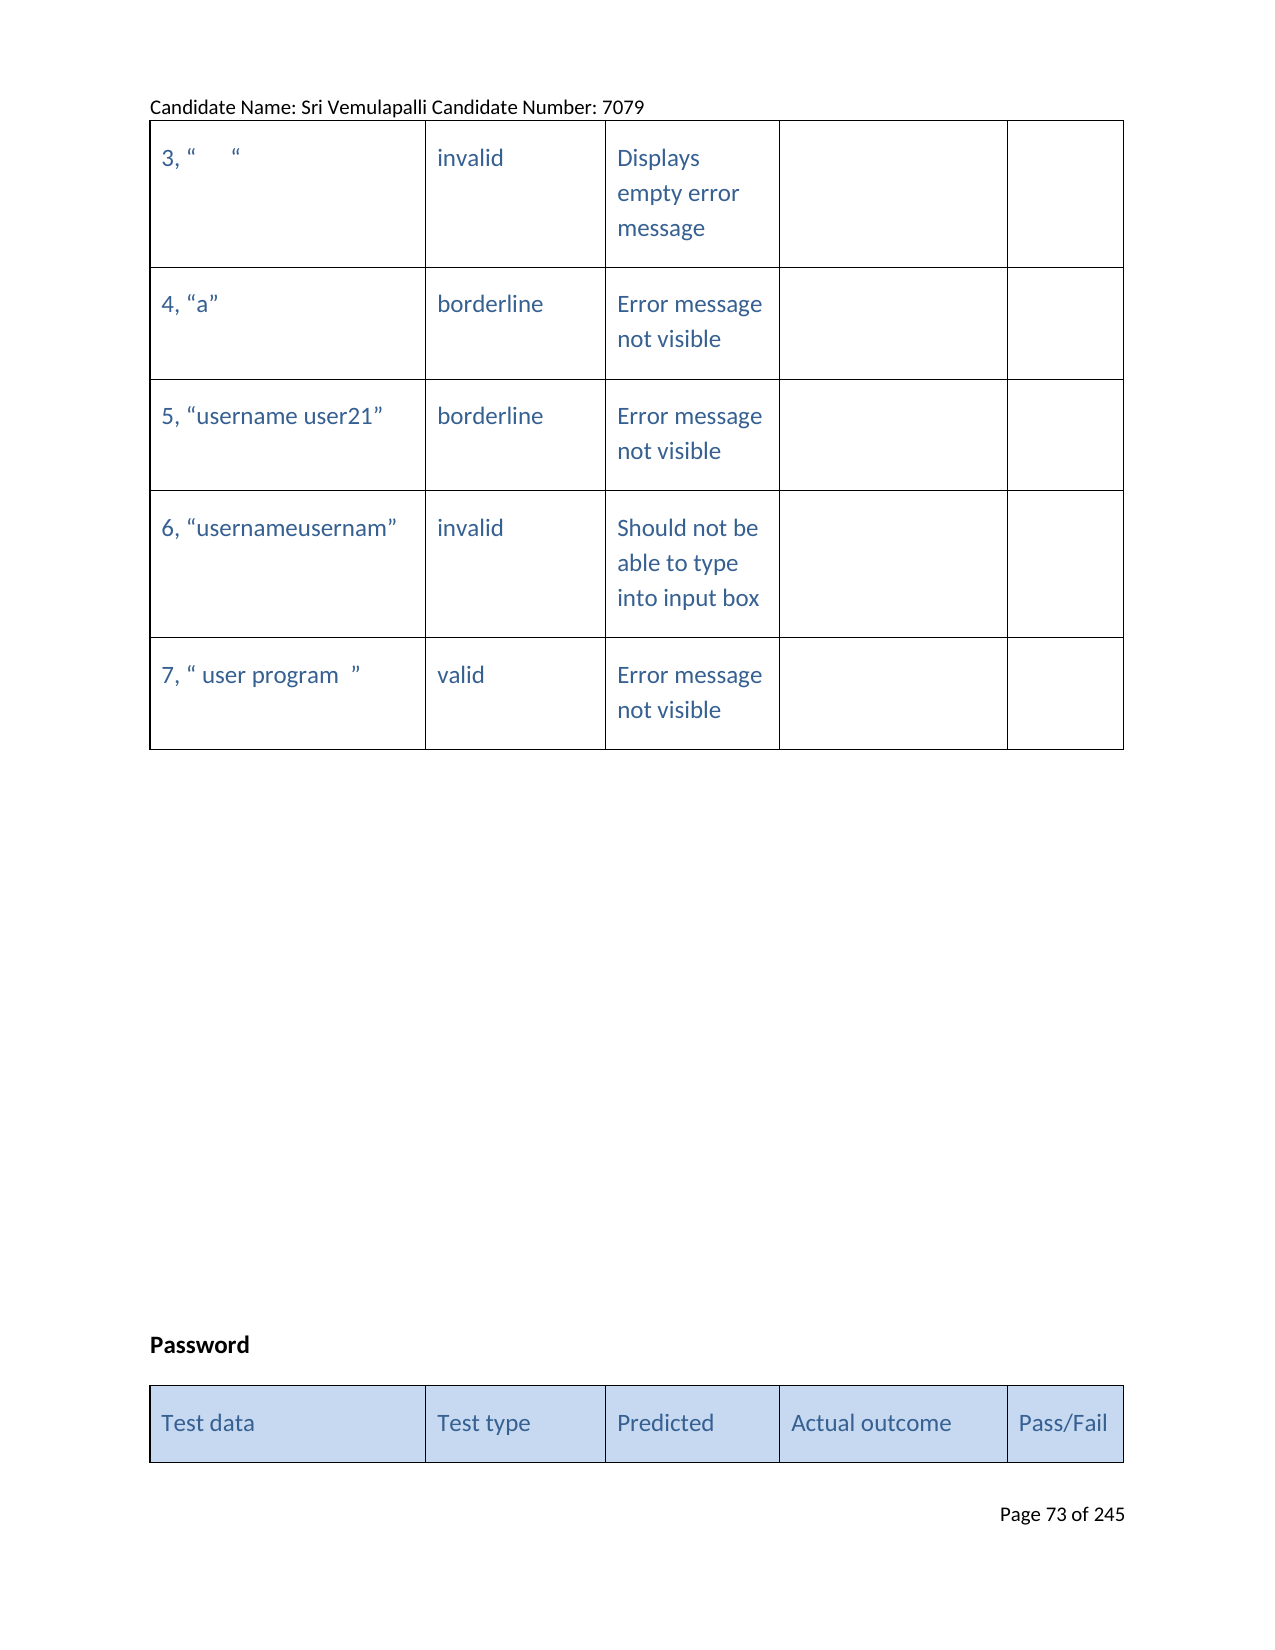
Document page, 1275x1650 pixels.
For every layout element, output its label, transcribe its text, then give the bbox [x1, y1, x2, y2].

table_header Predicted outcome [606, 1386, 779, 1462]
table_cell [1008, 491, 1123, 637]
table_header Test data [151, 1386, 425, 1462]
table_header Pass/Fail [1008, 1386, 1123, 1462]
text Password [150, 1329, 1125, 1359]
table_cell [780, 638, 1007, 749]
table_cell [780, 268, 1007, 378]
table_cell 3, “ “ [151, 121, 425, 267]
table_cell [1008, 380, 1123, 490]
table_cell [1008, 638, 1123, 749]
table_cell Should not be able to type into input box [606, 491, 779, 637]
table_cell 7, “ user program ” [151, 638, 425, 749]
table_cell invalid [426, 491, 605, 637]
table_cell 6, “usernameusernam” [151, 491, 425, 637]
table_cell Error message not visible [606, 638, 779, 749]
table_cell [1008, 121, 1123, 267]
table_cell [780, 121, 1007, 267]
table_cell valid [426, 638, 605, 749]
table_header Test type [426, 1386, 605, 1462]
table_cell Error message not visible [606, 380, 779, 490]
table_cell [1008, 268, 1123, 378]
table_cell [780, 491, 1007, 637]
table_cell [606, 121, 779, 267]
table_cell [780, 380, 1007, 490]
table_cell 5, “username user21” [151, 380, 425, 490]
table_cell invalid [426, 121, 605, 267]
table_cell borderline [426, 380, 605, 490]
table_header Actual outcome [780, 1386, 1007, 1462]
table_cell Error message not visible [606, 268, 779, 378]
table_cell borderline [426, 268, 605, 378]
table_cell 4, “a” [151, 268, 425, 378]
